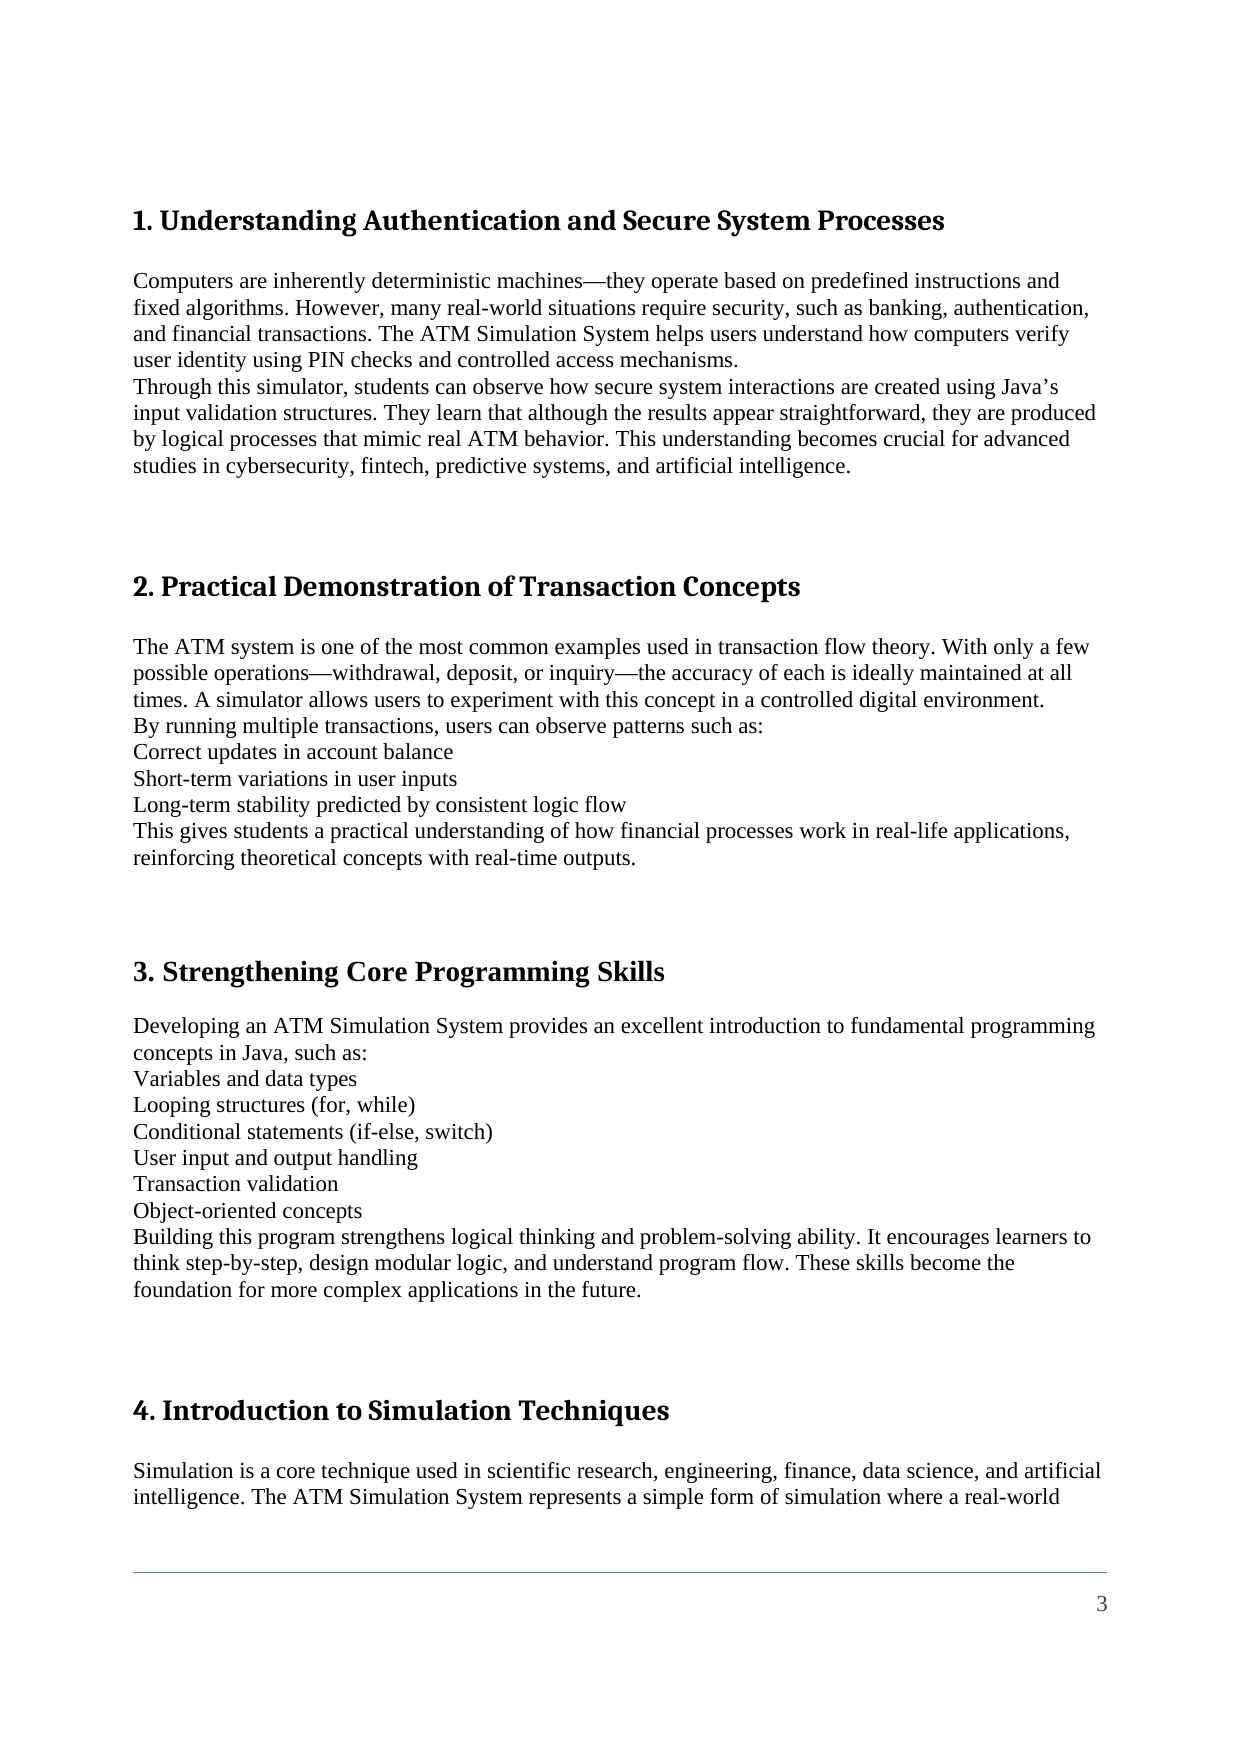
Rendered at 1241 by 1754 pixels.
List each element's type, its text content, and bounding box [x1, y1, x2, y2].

text Developing an ATM Simulation System provides an excellent introduction to fundamental programming concepts in Java, such as: Variables and data types Looping structures (for, while) Conditional statements (if-else, switch) User input and output handling Transaction validation Object-oriented concepts Building this program strengthens logical thinking and problem-solving ability. It encourages learners to think step-by-step, design modular logic, and understand program flow. These skills become the foundation for more complex applications in the future. [133, 1012, 1107, 1302]
subtitle 2. Practical Demonstration of Transaction Concepts [133, 570, 1107, 604]
text 3. Strengthening Core Programming Skills [133, 954, 1107, 987]
text The ATM system is one of the most common examples used in transaction flow theory. With only a few possible operations—withdrawal, deposit, or inquiry—the accuracy of each is ideally maintained at all times. A simulator allows users to experiment with this concept in a controlled digital environment. By running multiple transactions, users can observe patterns such as: Correct updates in account balance Short-term variations in user inputs Long-term stability predicted by consistent logic flow This gives students a practical understanding of how financial processes work in real-life applications, reinforcing theoretical concepts with real-time outputs. [133, 633, 1107, 870]
subtitle 1. Understanding Authentication and Secure System Processes [133, 204, 1107, 238]
text Computers are inherently deterministic machines—they operate based on predefined instructions and fixed algorithms. However, many real-world situations require security, such as banking, authentication, and financial transactions. The ATM Simulation System helps users understand how computers verify user identity using PIN checks and controlled access mechanisms. Through this simulator, students can observe how secure system interactions are created using Java’s input validation structures. They learn that although the results appear straightforward, they are produced by logical processes that mimic real ATM behavior. This understanding becomes crucial for advanced studies in cybersecurity, fintech, predictive systems, and artificial intelligence. [133, 267, 1107, 478]
subtitle 4. Introduction to Simulation Techniques [133, 1394, 1107, 1428]
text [133, 1457, 1107, 1510]
